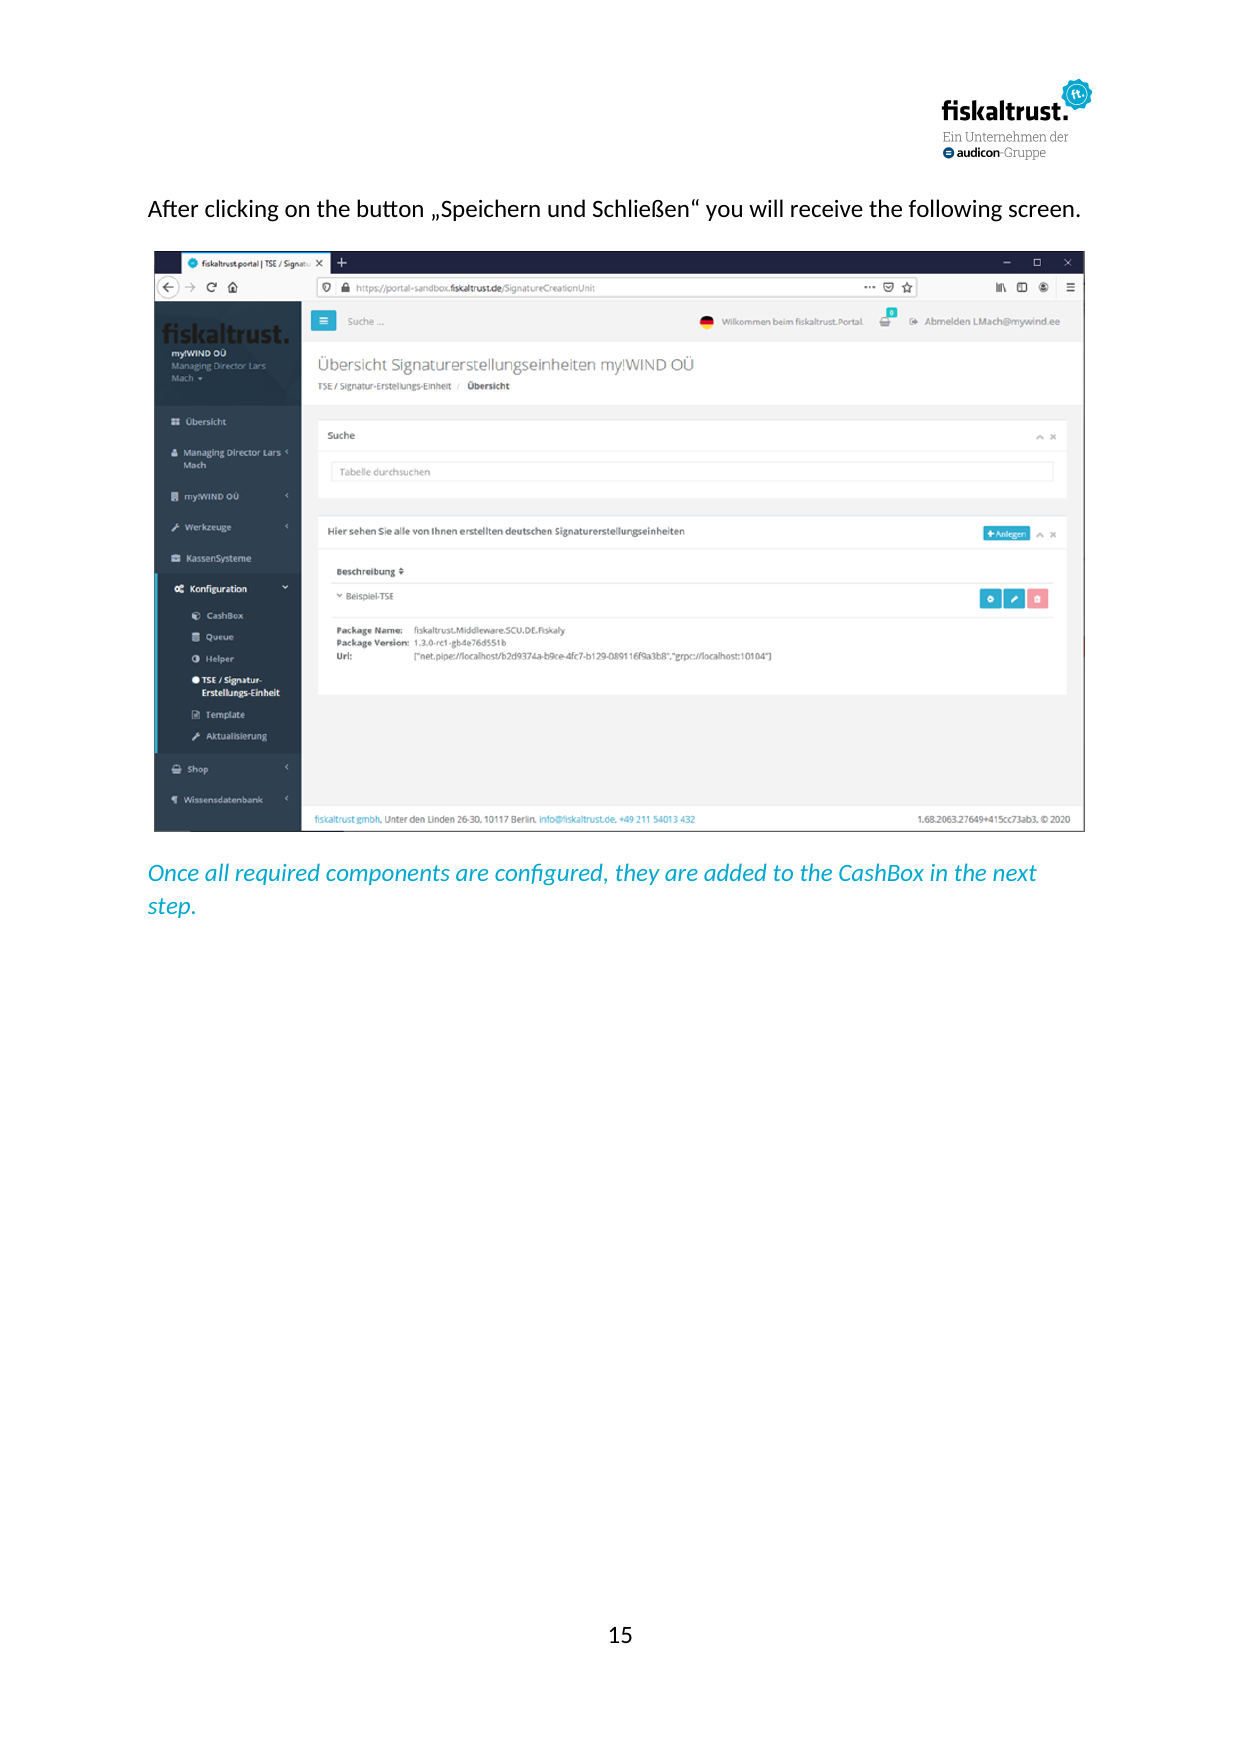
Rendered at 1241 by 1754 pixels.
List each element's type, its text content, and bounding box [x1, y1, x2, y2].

picture [147, 242, 1093, 838]
text Once all required components are configured, they are added to the CashBox in the next step. [148, 857, 1093, 920]
picture [940, 73, 1093, 163]
text After clicking on the button „Speichern und Schließen“ you will receive the following screen. [148, 193, 1093, 223]
